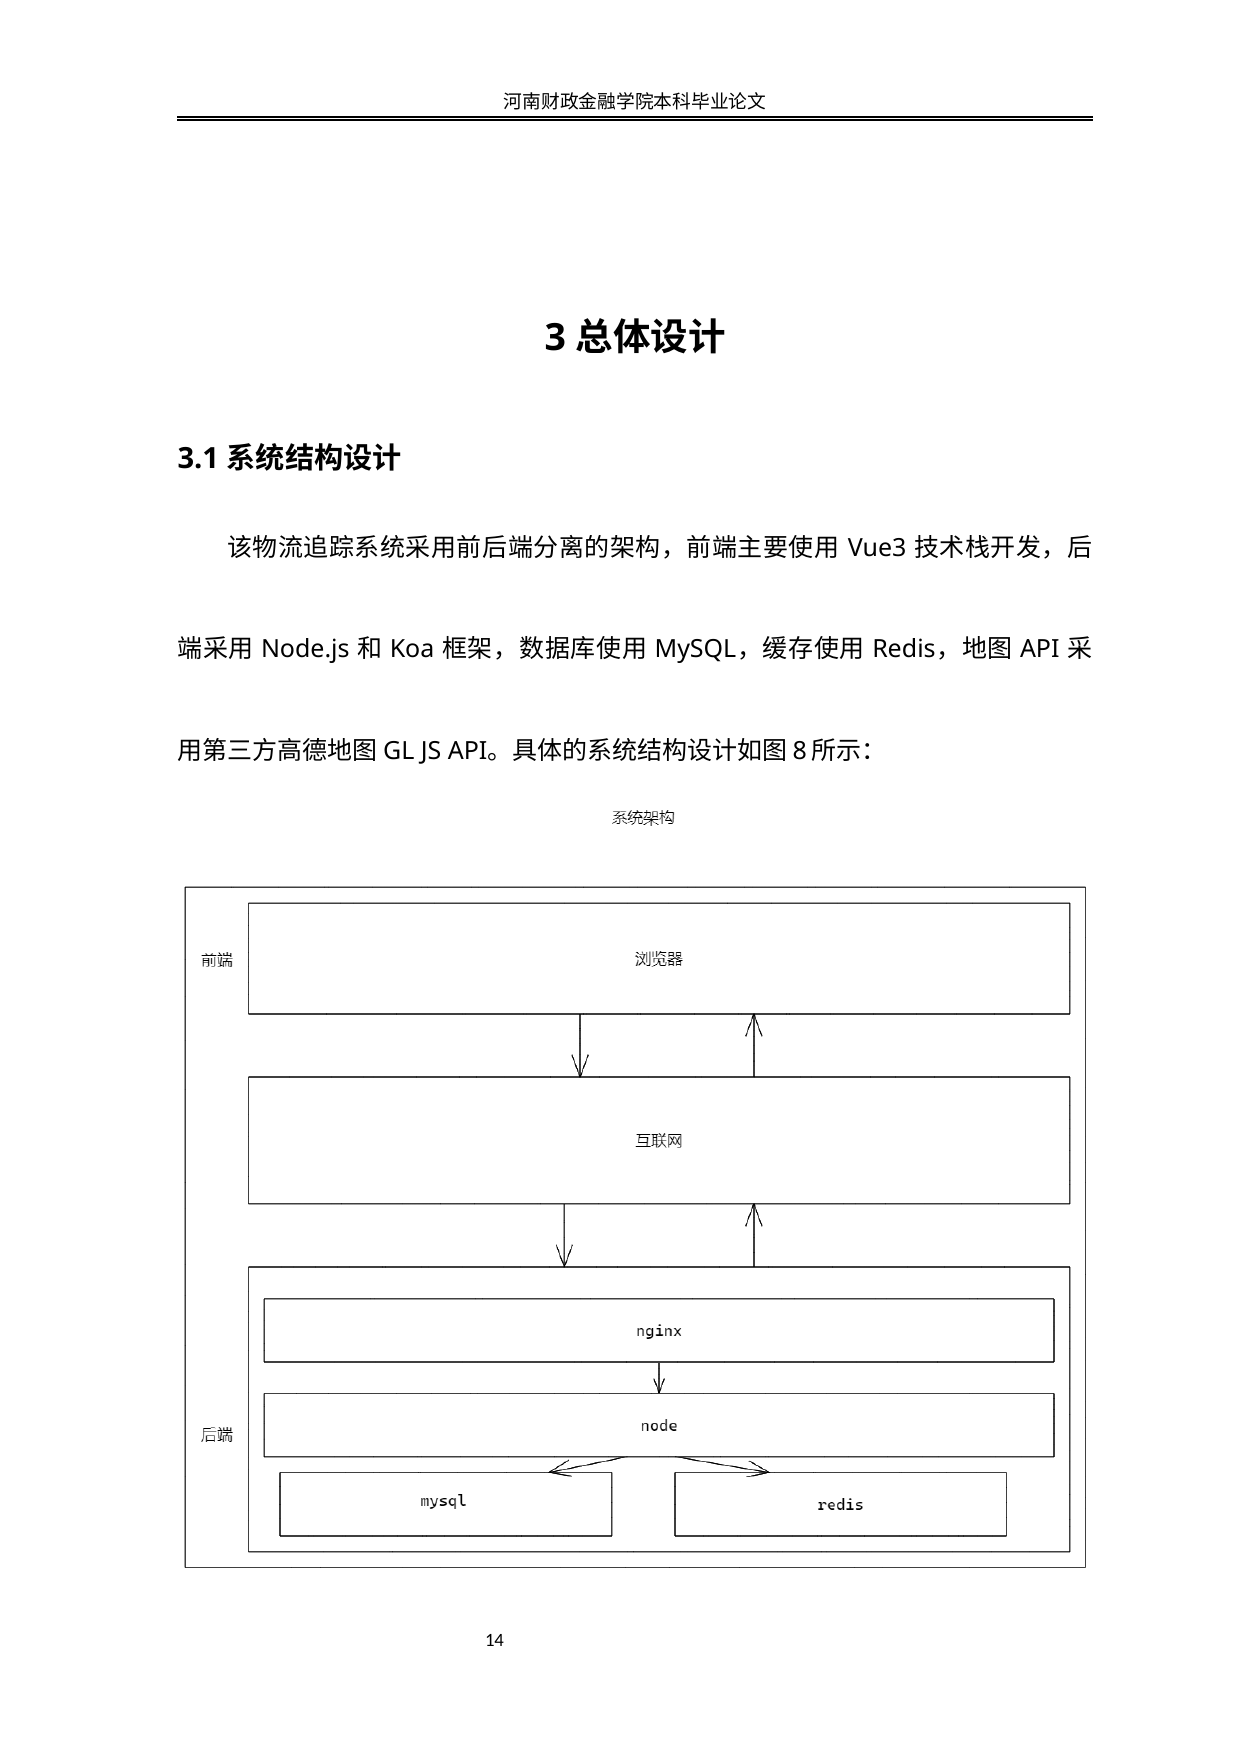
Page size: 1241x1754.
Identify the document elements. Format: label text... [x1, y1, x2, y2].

subtitle 3 总体设计 [177, 300, 1093, 368]
picture [177, 801, 1093, 1575]
list 该物流追踪系统采用前后端分离的架构，前端主要使用 Vue3 技术栈开发，后端采用 Node.js 和 Koa 框架，数据库使用 MySQL，缓存使用 Redis，地图 API 采用第三方高德地图 GL JS API。具体的系统结构设计如图8所示： [177, 511, 1093, 783]
text 3.1 系统结构设计 [177, 422, 1093, 490]
